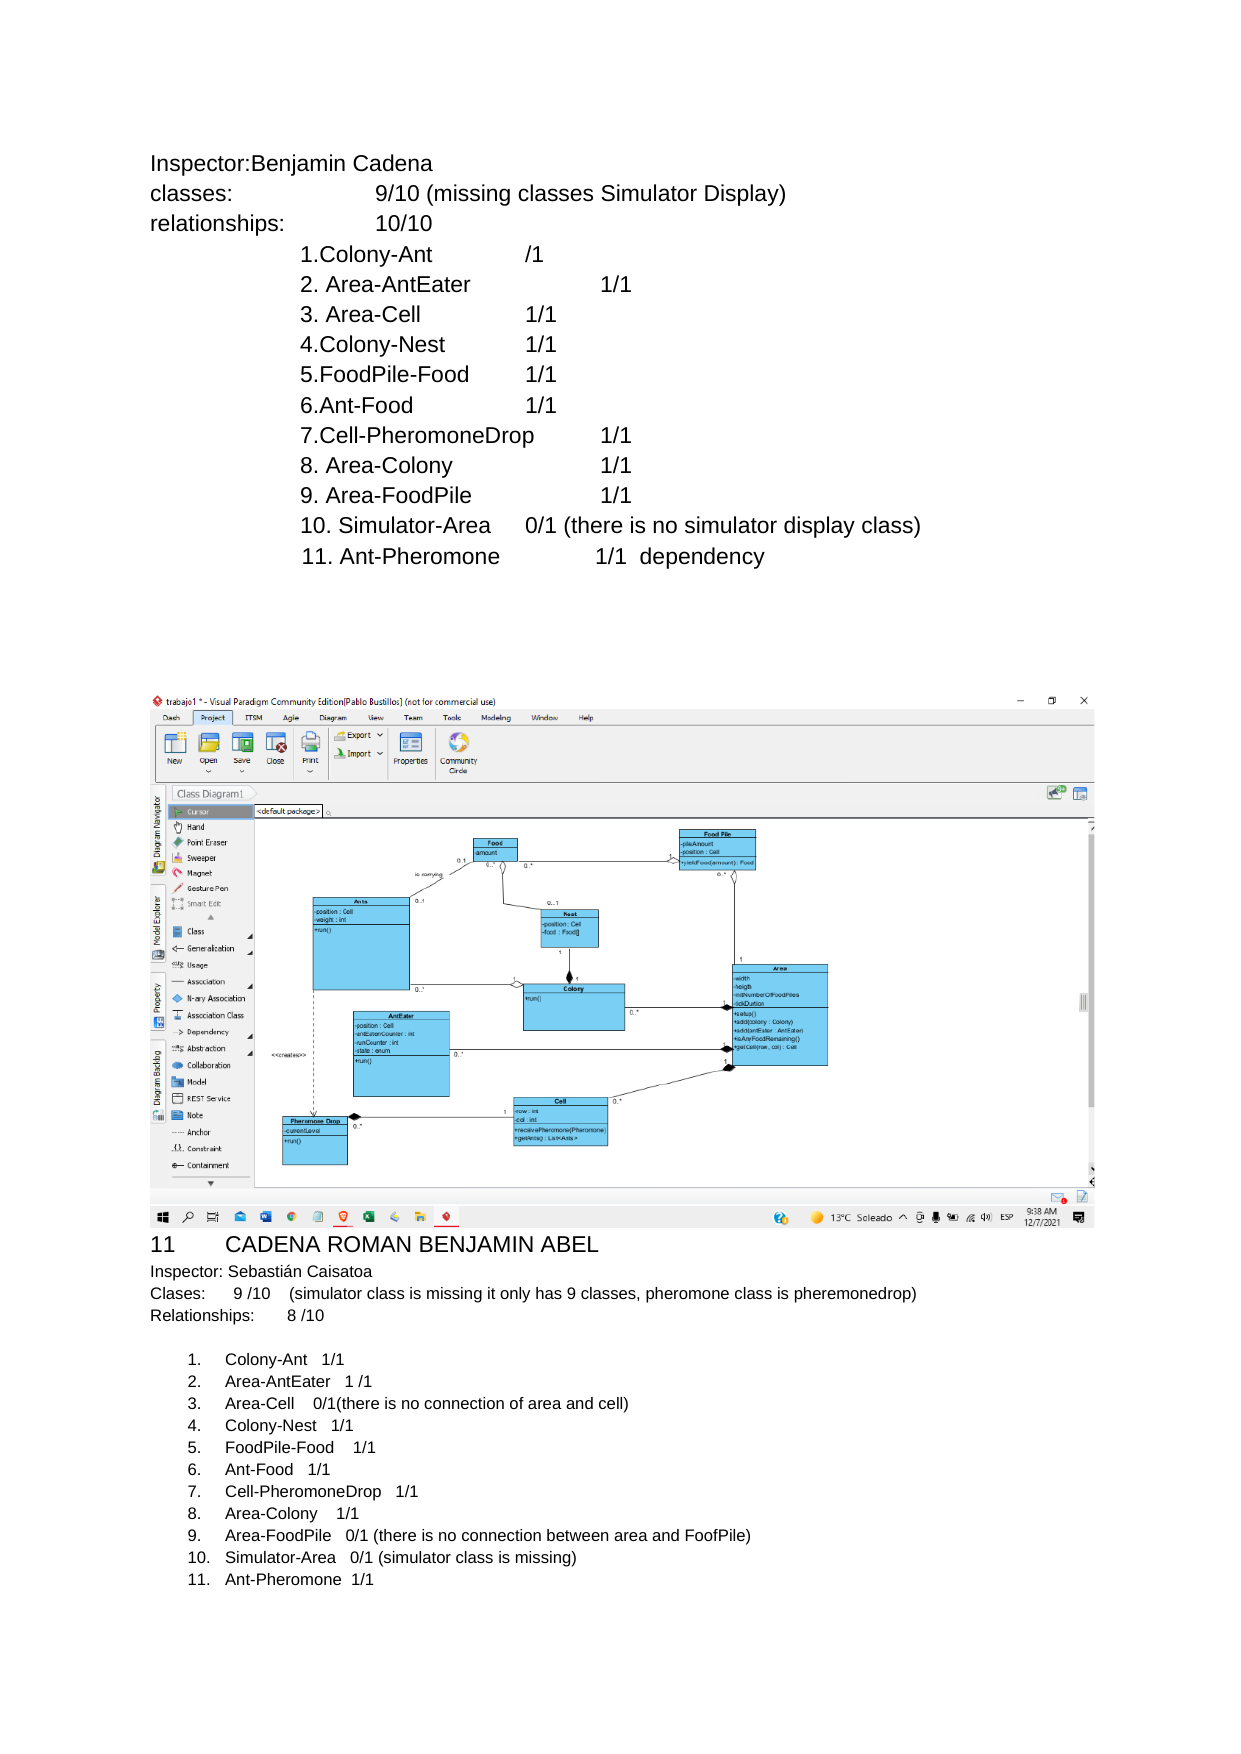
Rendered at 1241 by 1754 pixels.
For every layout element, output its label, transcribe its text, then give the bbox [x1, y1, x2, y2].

text 5.FoodPile-Food 1/1 [300, 361, 1090, 388]
picture [150, 693, 1095, 1228]
text Inspector: Sebastián Caisatoa [150, 1262, 1090, 1281]
list Colony-Ant 1/1 [187, 1349, 1090, 1369]
text 8. Area-Colony 1/1 [300, 452, 1090, 478]
text 7.Cell-PheromoneDrop 1/1 [300, 422, 1090, 448]
text 2. Area-AntEater 1/1 [300, 271, 1090, 297]
list Cell-PheromoneDrop 1/1 [187, 1481, 1090, 1501]
list Area-AntEater 1 /1 [187, 1372, 1090, 1391]
list Simulator-Area 0/1 (simulator class is missing) [187, 1547, 1090, 1567]
text 9. Area-FoodPile 1/1 [300, 482, 1090, 509]
text 4.Colony-Nest 1/1 [300, 331, 1090, 358]
text 10. Simulator-Area 0/1 (there is no simulator display class) [300, 512, 1090, 539]
text 11. Ant-Pheromone 1/1 dependency [225, 543, 1090, 569]
text classes: 9/10 (missing classes Simulator Display) [150, 180, 1090, 207]
list Colony-Nest 1/1 [187, 1416, 1090, 1435]
text relationships: 10/10 [150, 210, 1090, 237]
text Inspector:Benjamin Cadena [150, 150, 1090, 176]
text Relationships: 8 /10 [150, 1306, 1090, 1325]
text 1.Colony-Ant /1 [300, 241, 1090, 267]
list Area-Colony 1/1 [187, 1503, 1090, 1523]
text 6.Ant-Food 1/1 [300, 392, 1090, 418]
text 11 CADENA ROMAN BENJAMIN ABEL [150, 1231, 1090, 1258]
list Area-FoodPile 0/1 (there is no connection between area and FoofPile) [187, 1525, 1090, 1544]
list Ant-Pheromone 1/1 [187, 1569, 1090, 1588]
list Area-Cell 0/1(there is no connection of area and cell) [187, 1393, 1090, 1413]
text Clases: 9 /10 (simulator class is missing it only has 9 classes, pheromone class is pheremonedrop) [150, 1284, 1090, 1303]
list Ant-Food 1/1 [187, 1459, 1090, 1479]
text 3. Area-Cell 1/1 [300, 301, 1090, 327]
list FoodPile-Food 1/1 [187, 1437, 1090, 1457]
